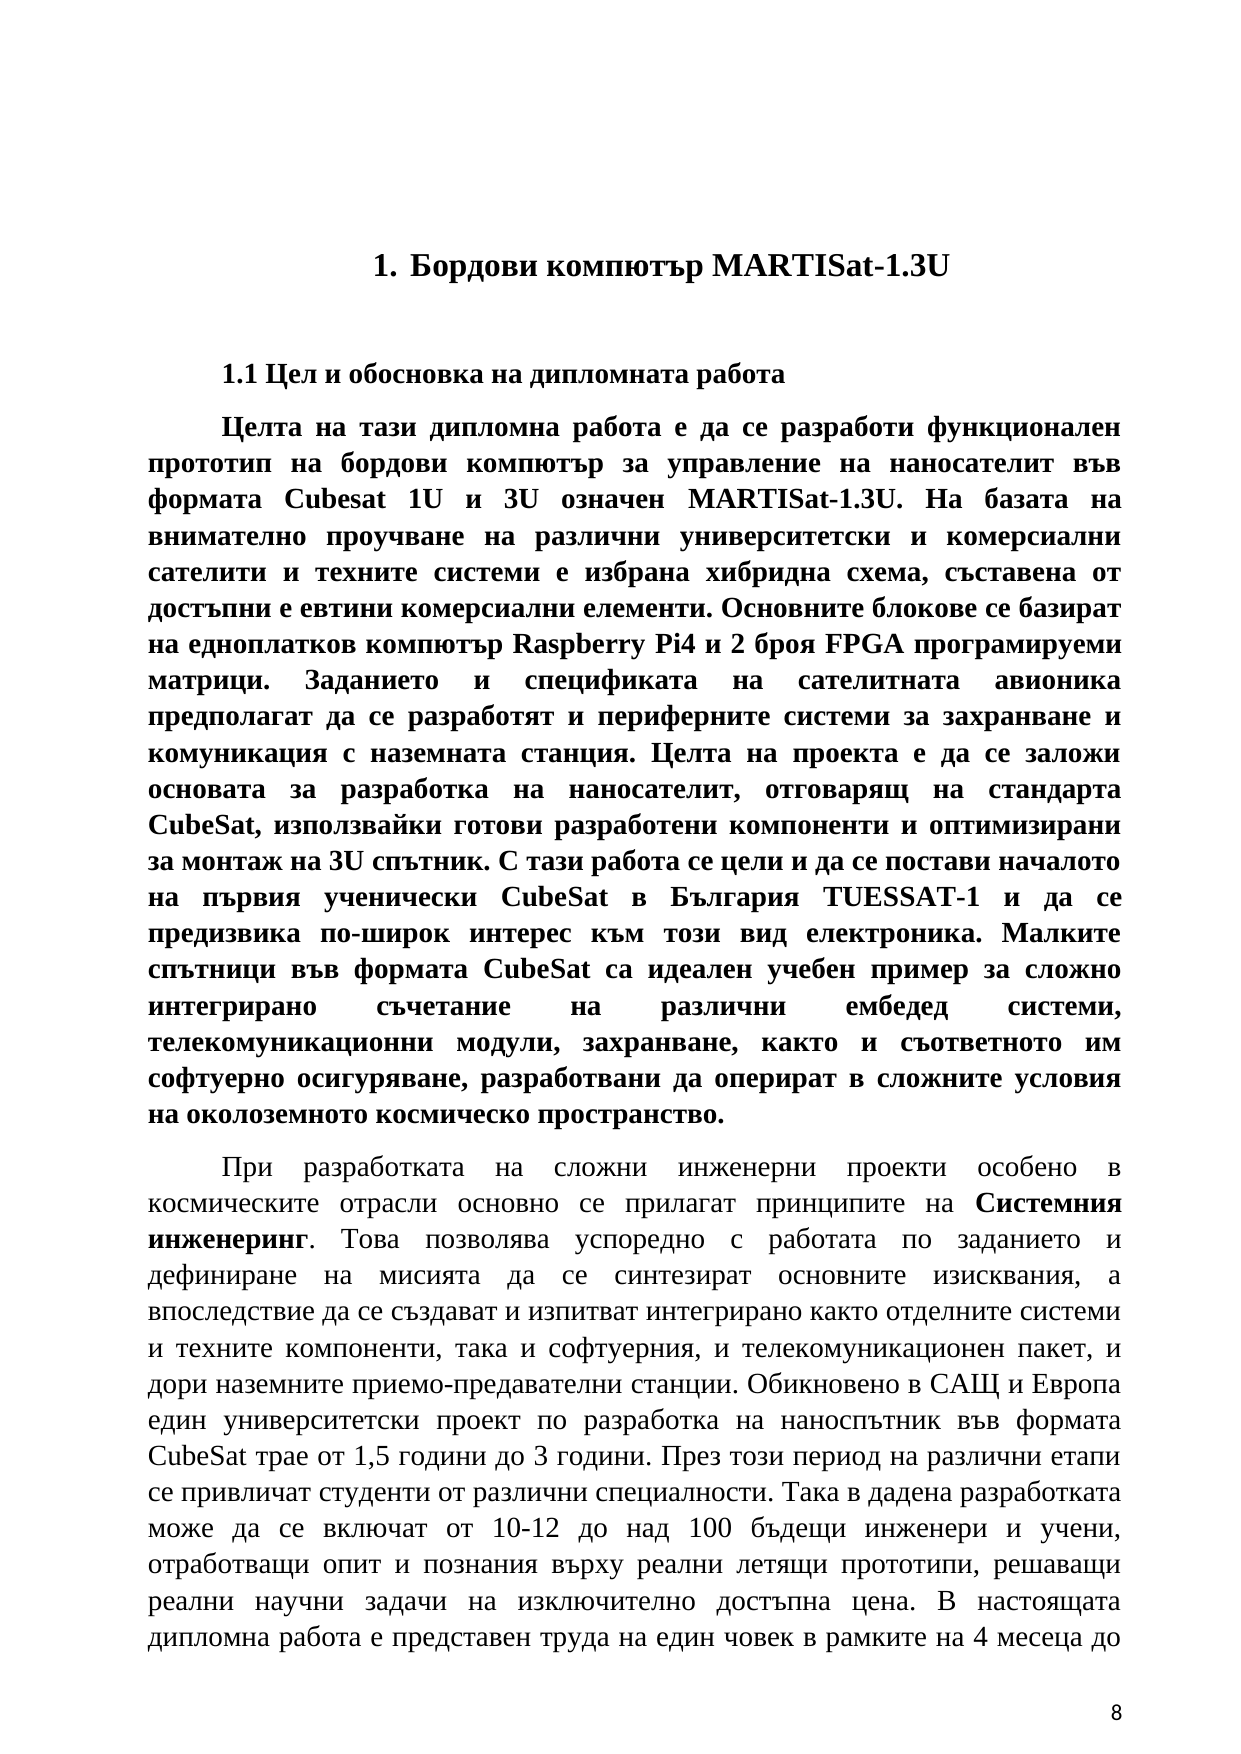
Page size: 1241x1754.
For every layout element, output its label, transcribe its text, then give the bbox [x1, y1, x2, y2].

text Целта на тази дипломна работа е да се разработи функционален прототип на бордови компютър за управление на наносателит във формата Cubesat 1U и 3U означен MARTISat-1.3U. На базата на внимателно проучване на различни университетски и комерсиални сателити и техните системи е избрана хибридна схема, съставена от достъпни е евтини комерсиални елементи. Основните блокове се базират на едноплатков компютър Raspberry Pi4 и 2 броя FPGA програмируеми матрици. Заданието и спецификата на сателитната авионика предполагат да се разработят и периферните системи за захранване и комуникация с наземната станция. Целта на проекта е да се заложи основата за разработка на наносателит, отговарящ на стандарта CubeSat, използвайки готови разработени компоненти и оптимизирани за монтаж на 3U спътник. С тази работа се цели и да се постави началото на първия ученически CubeSat в България TUESSAT-1 и да се предизвика по-широк интерес към този вид електроника. Малките спътници във формата CubeSat са идеален учебен пример за сложно интегрирано съчетание на различни ембедед системи, телекомуникационни модули, захранване, както и съответното им софтуерно осигуряване, разработвани да оперират в сложните условия на околоземното космическо пространство. [148, 409, 1122, 1130]
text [148, 1149, 1122, 1652]
text 1.1 Цел и обосновка на дипломната работа [221, 357, 1122, 390]
list Бордови компютър MARTISat-1.3U [372, 246, 1122, 284]
